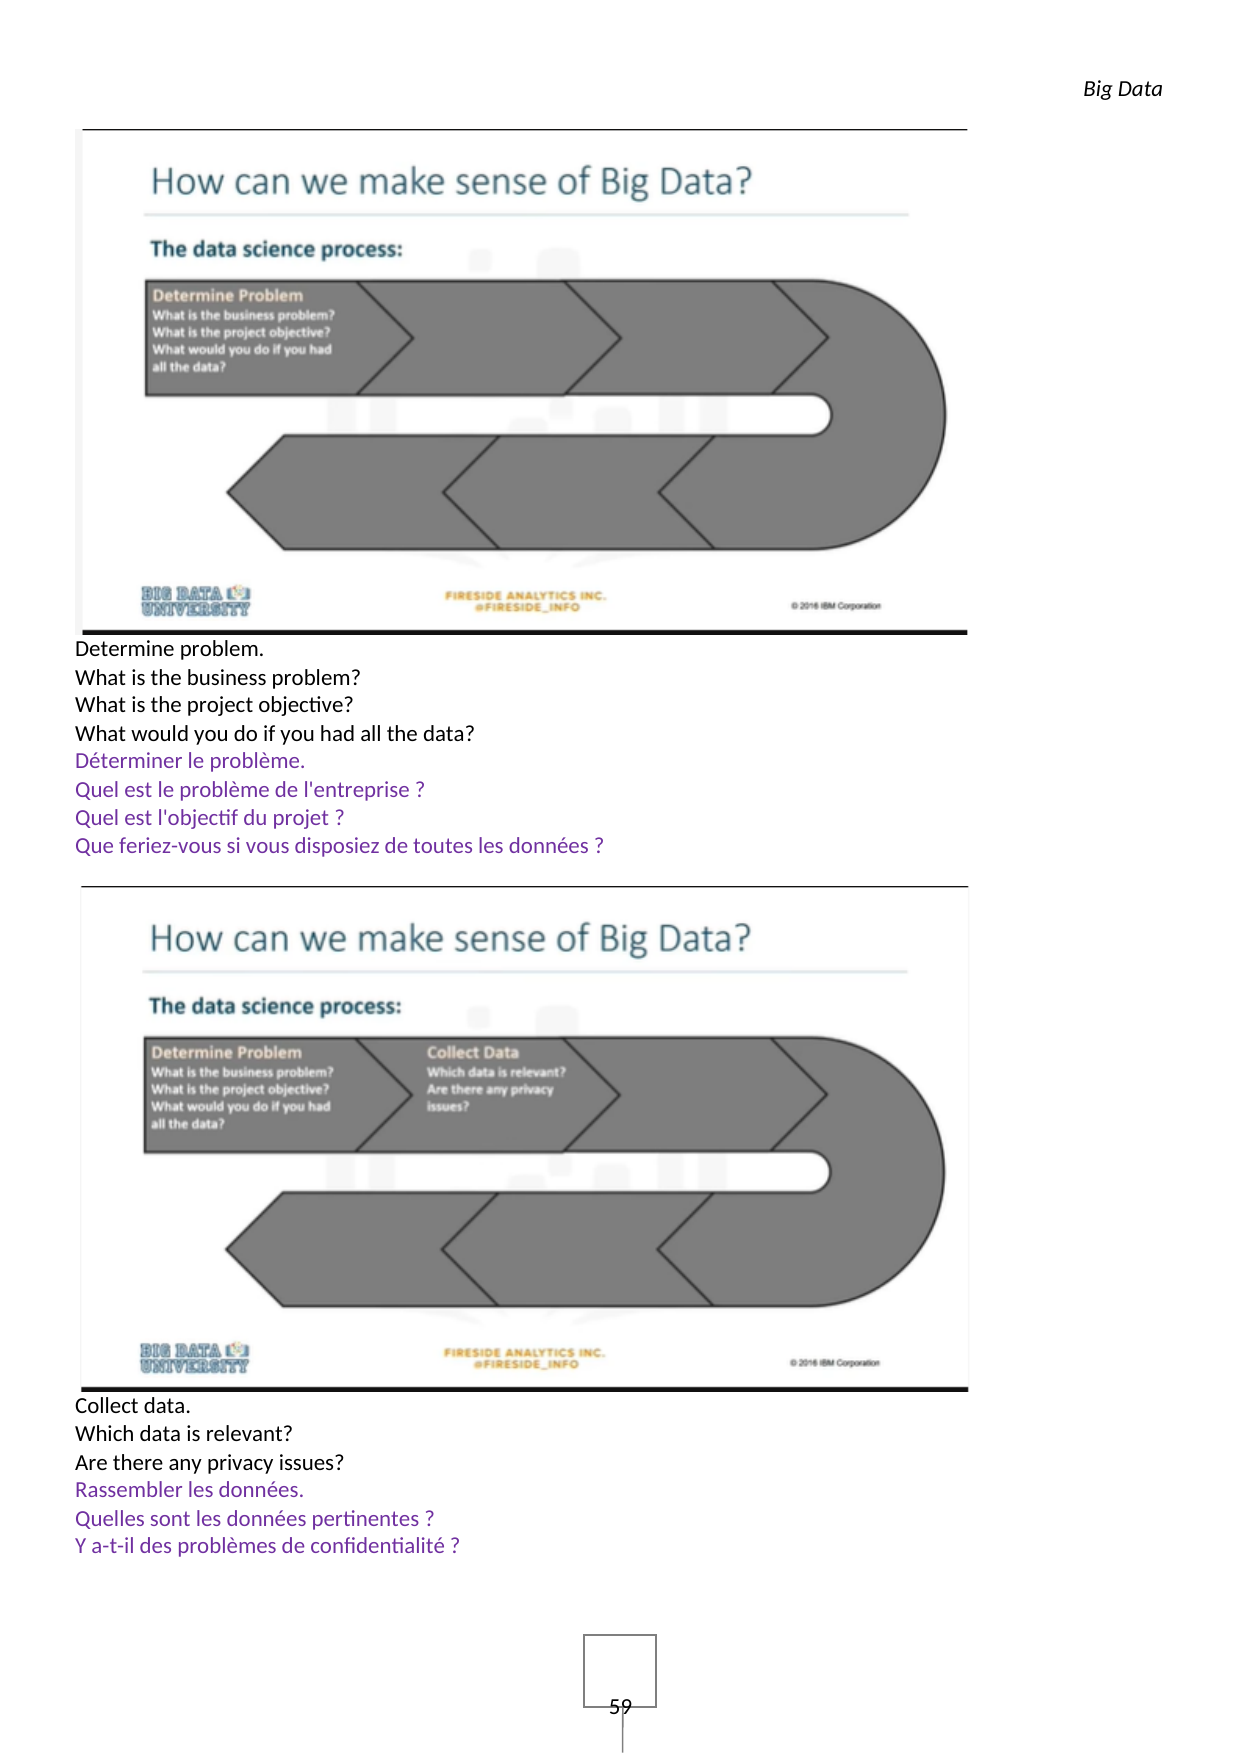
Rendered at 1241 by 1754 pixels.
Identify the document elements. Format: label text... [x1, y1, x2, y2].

text What is the project objective? [75, 691, 1165, 719]
text What would you do if you had all the data? [75, 719, 1165, 747]
text Determine problem. [75, 634, 1165, 663]
text Déterminer le problème. [75, 747, 1165, 775]
text Y a-t-il des problèmes de confidentialité ? [75, 1532, 1165, 1560]
text What is the business problem? [75, 663, 1165, 691]
text Quelles sont les données pertinentes ? [75, 1504, 1165, 1532]
picture [80, 886, 970, 1392]
text Quel est l'objectif du projet ? [75, 803, 1165, 831]
text Quel est le problème de l'entreprise ? [75, 775, 1165, 803]
picture [75, 129, 968, 635]
text Which data is relevant? [75, 1419, 1165, 1448]
text Rassembler les données. [75, 1476, 1165, 1504]
text Collect data. [75, 1392, 1165, 1419]
text Que feriez-vous si vous disposiez de toutes les données ? [75, 831, 1165, 859]
text Are there any privacy issues? [75, 1448, 1165, 1476]
